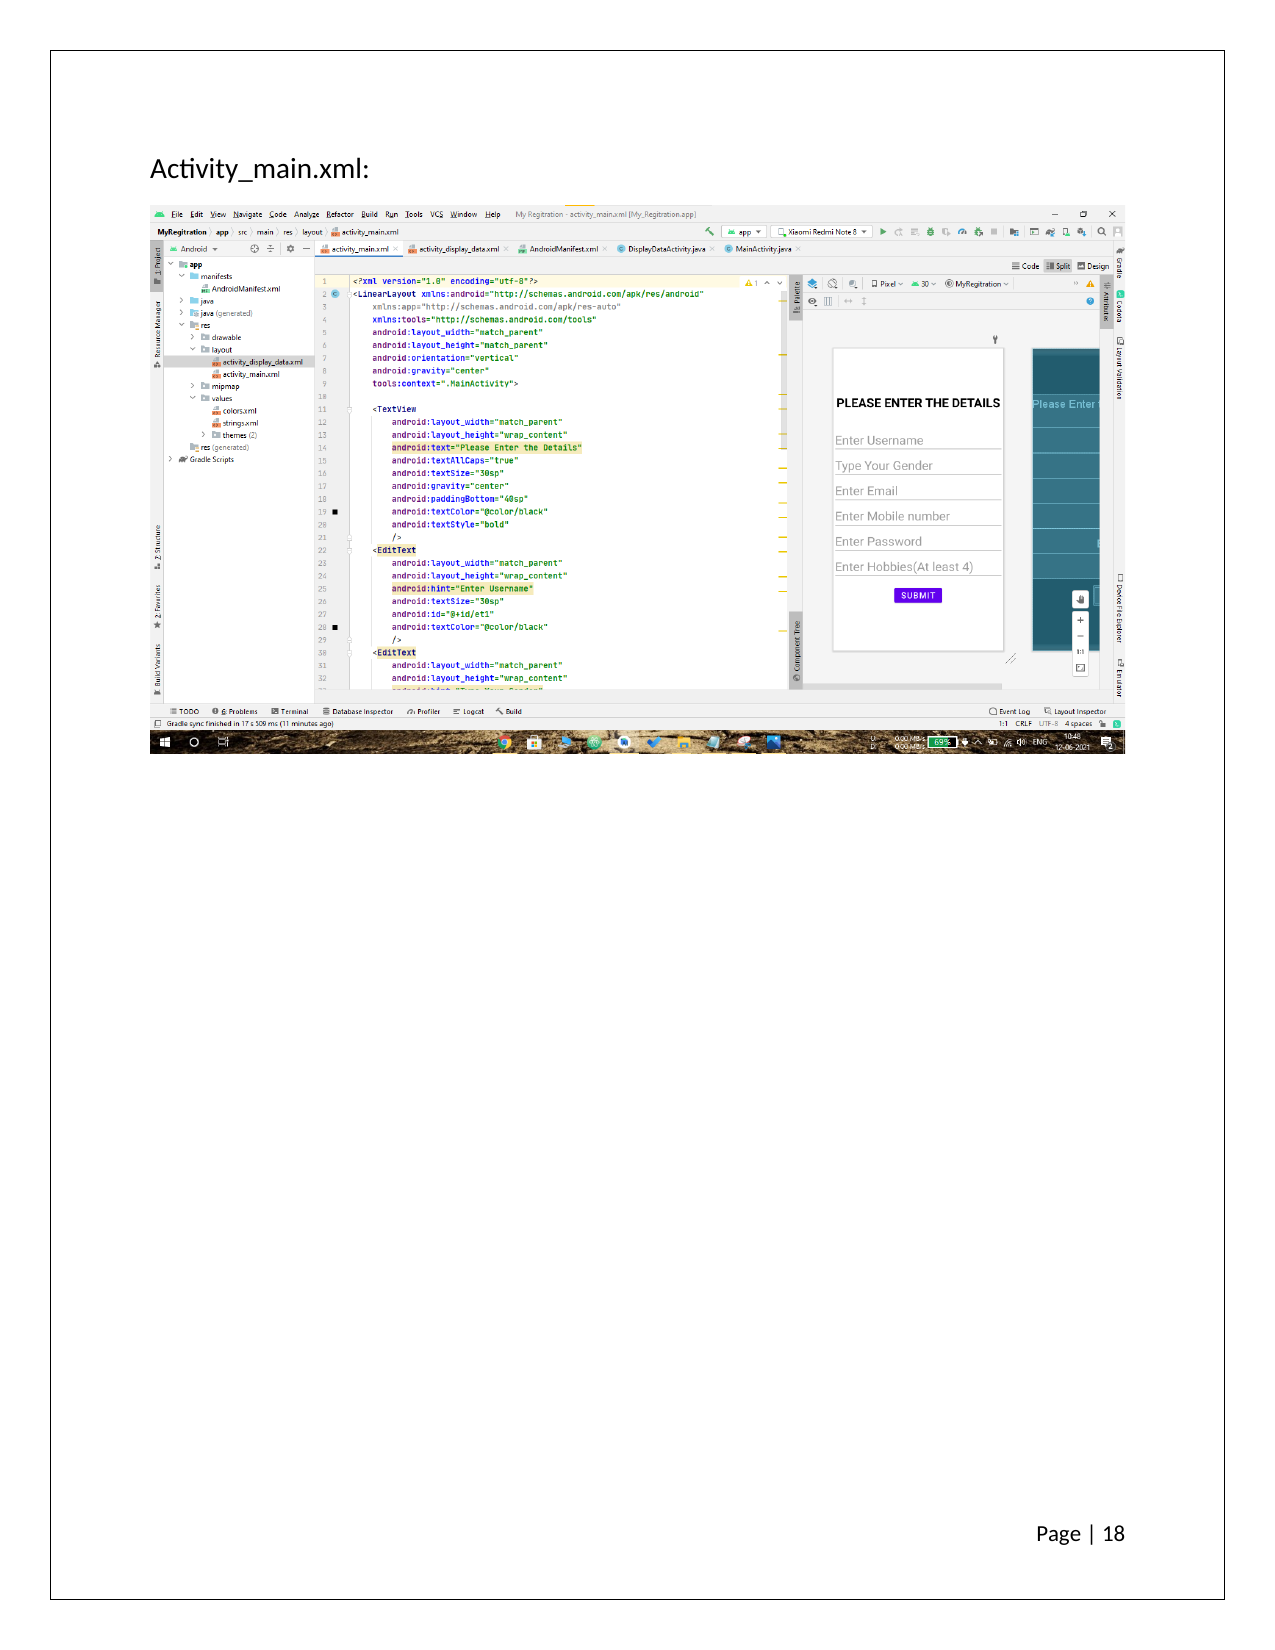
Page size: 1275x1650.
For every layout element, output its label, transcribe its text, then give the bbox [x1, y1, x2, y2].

text Activity_main.xml: [150, 150, 1125, 186]
picture [150, 205, 1125, 754]
